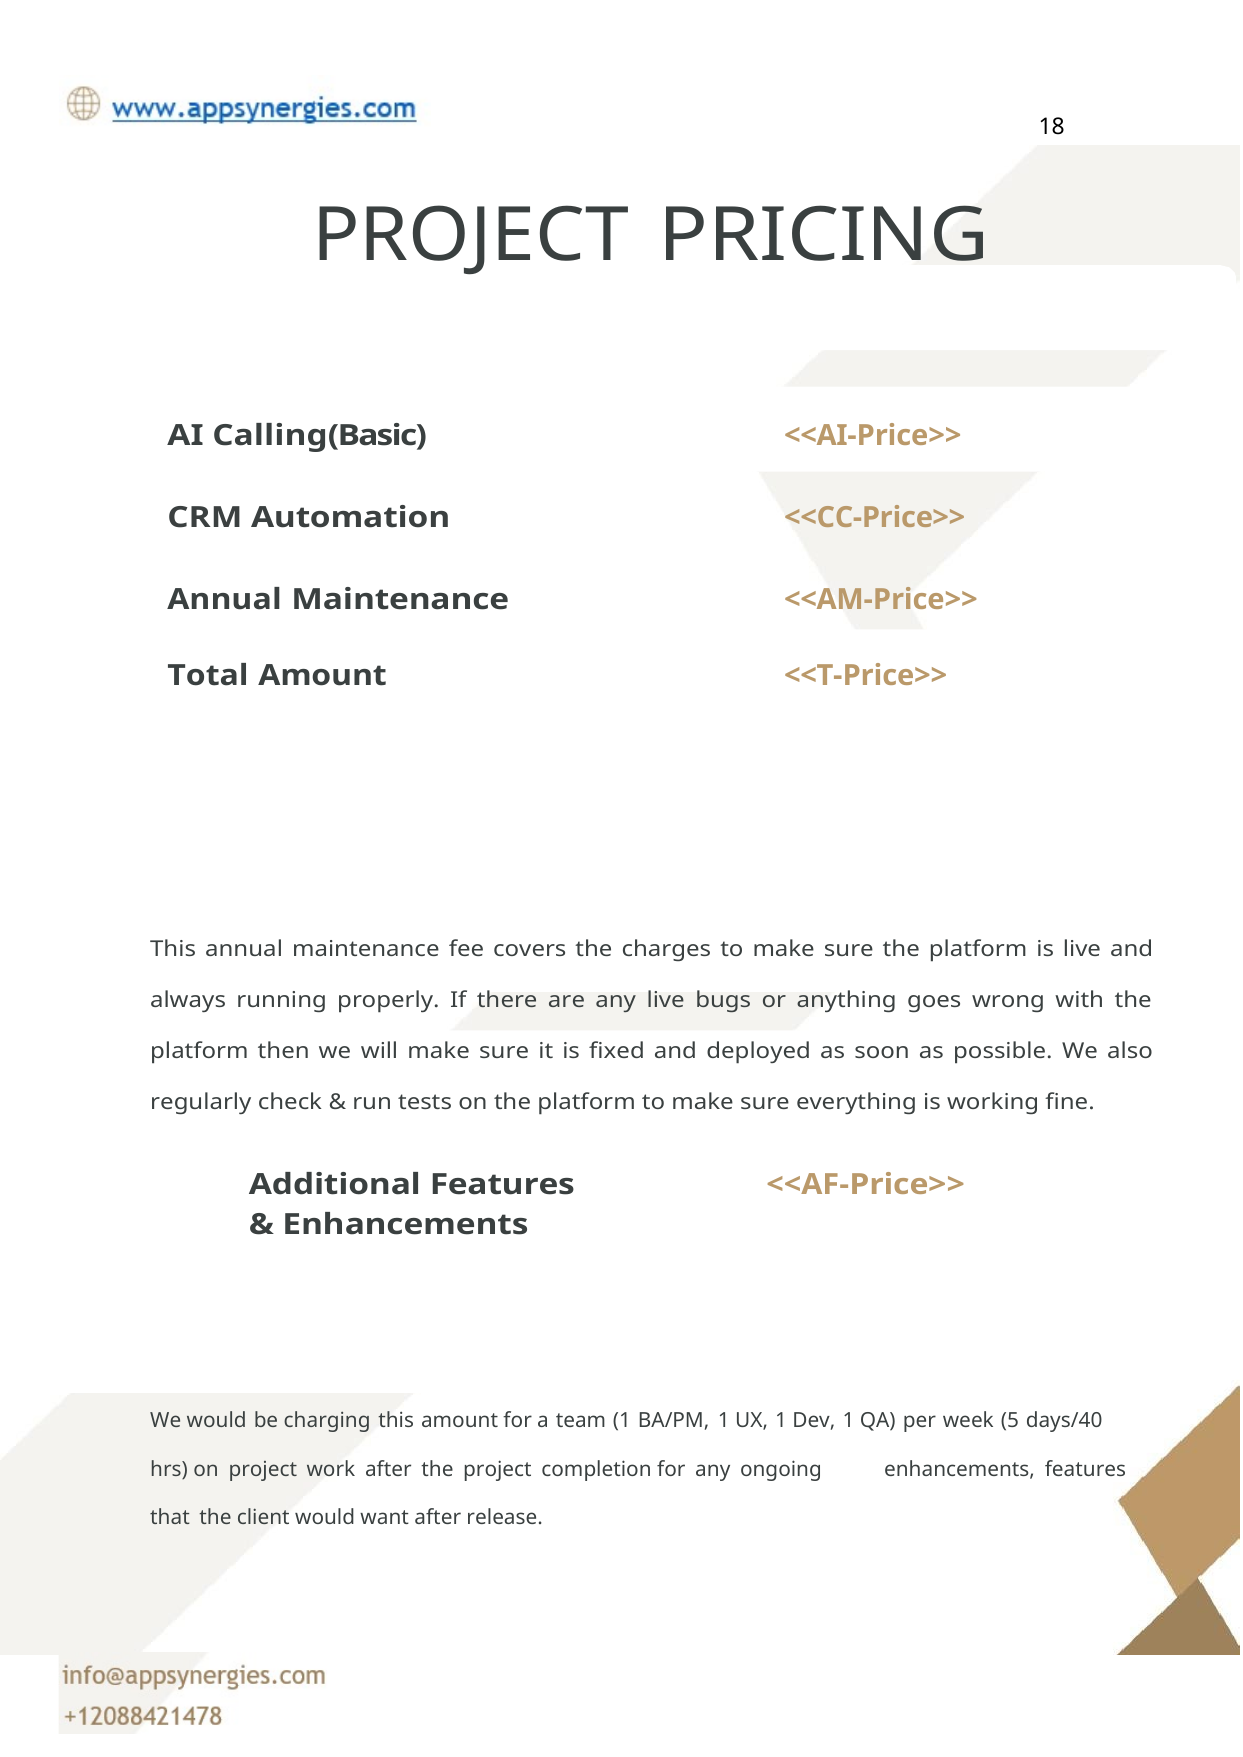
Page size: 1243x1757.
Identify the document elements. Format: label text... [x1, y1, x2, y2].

table_header <<AF-Price>> [676, 1164, 978, 1243]
table_header Additional Features & Enhancements [244, 1164, 676, 1243]
text We would be charging this amount for a team (1 BA/PM, 1 UX, 1 Dev, 1 QA) per week (5 days/40 hrs) on project work after the project completion for any ongoing enhancements, features that the client would want after release. [150, 1405, 1133, 1531]
picture [0, 145, 1240, 1734]
table_cell <<CC-Price>> [692, 464, 1172, 546]
table_header AI Calling(Basic) [162, 382, 692, 464]
table_cell <<T-Price>> [692, 628, 1172, 692]
subtitle PROJECT PRICING [223, 180, 1078, 282]
table_cell CRM Automation [162, 464, 692, 546]
text This annual maintenance fee covers the charges to make sure the platform is live and always running properly. If there are any live bugs or anything goes wrong with the platform then we will make sure it is fixed and deployed as soon as possible. We also regularly check & run tests on the platform to make sure everything is working fine. [150, 933, 1154, 1116]
table_cell <<AM-Price>> [692, 546, 1172, 628]
table_header <<AI-Price>> [692, 382, 1172, 464]
table_cell Total Amount [162, 628, 692, 692]
picture [58, 75, 431, 135]
table_cell Annual Maintenance [162, 546, 692, 628]
